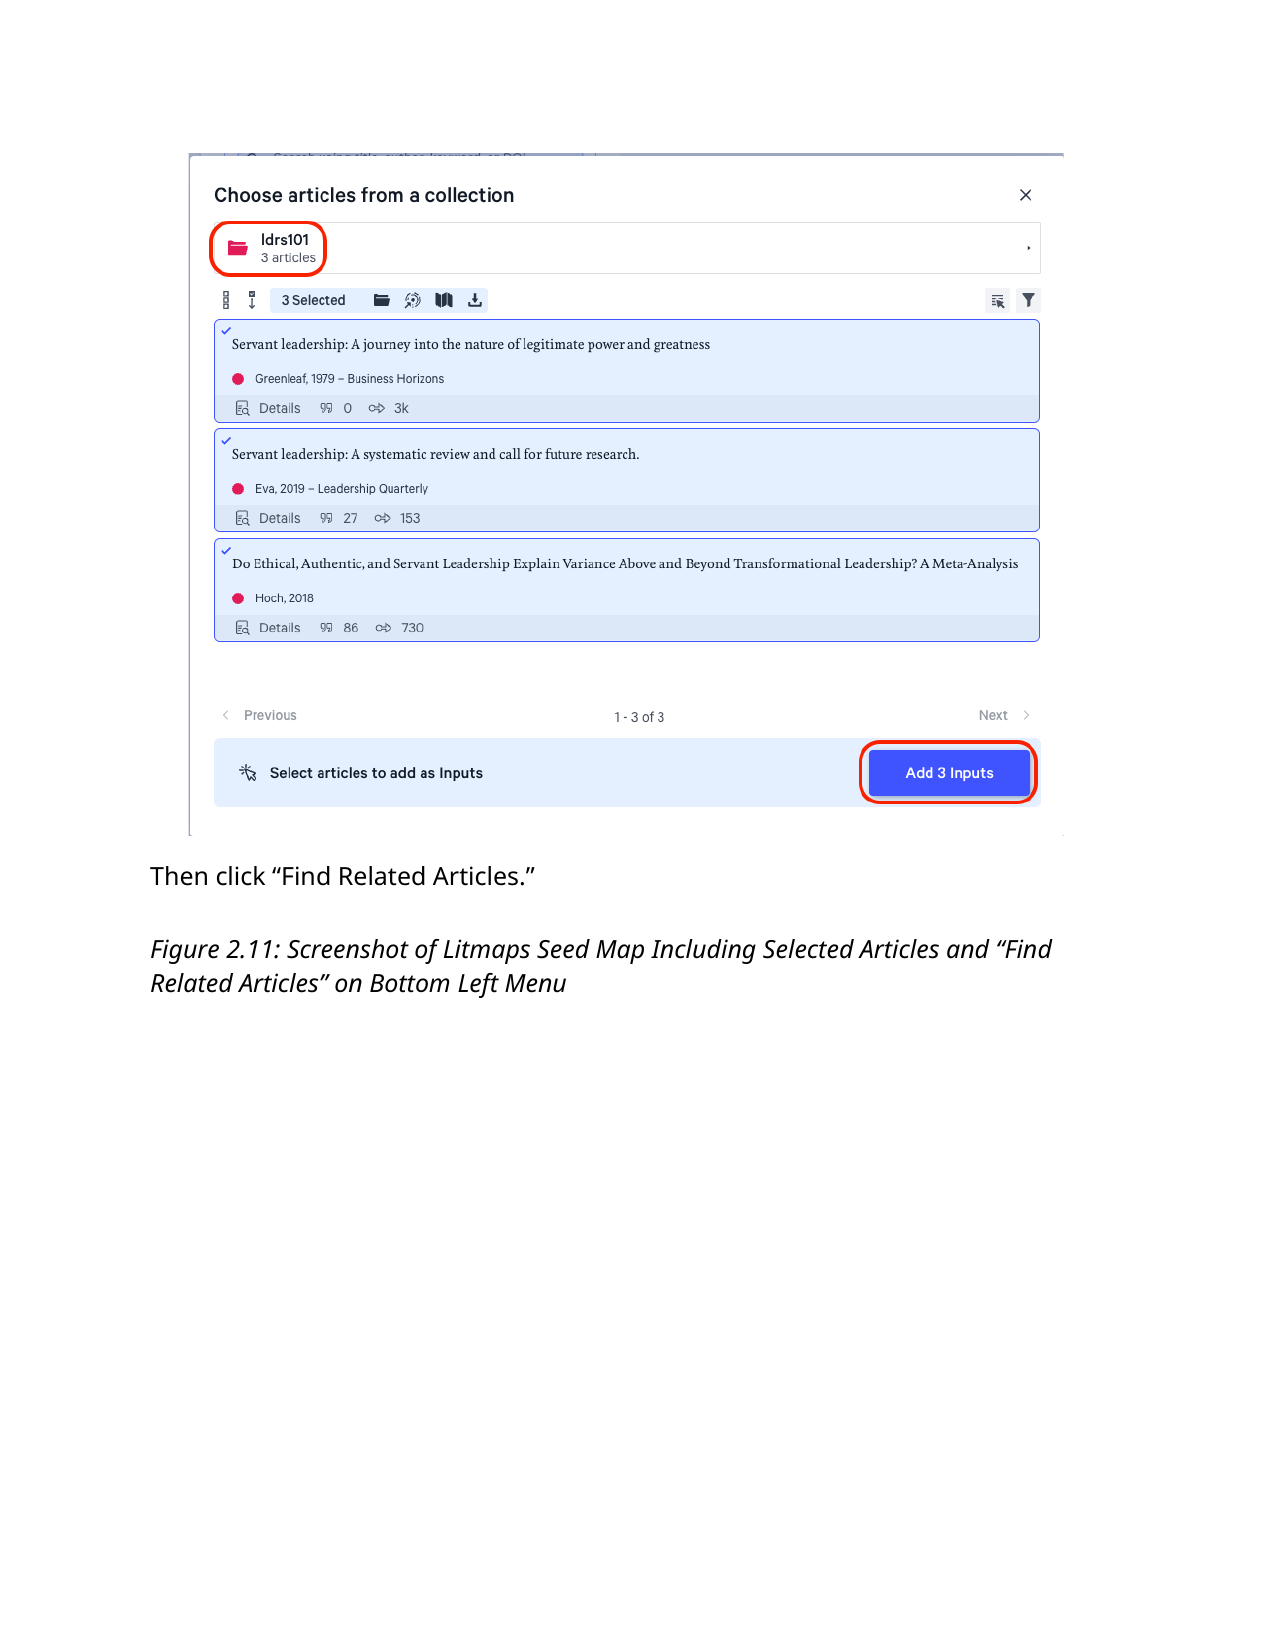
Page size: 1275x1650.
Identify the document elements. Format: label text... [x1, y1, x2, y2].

text Then click “Find Related Articles.” [150, 858, 1125, 892]
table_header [139, 150, 1114, 839]
picture [188, 153, 1064, 836]
table_header Figure 2.11: Screenshot of Litmaps Seed Map Including Selected Articles and “Find Related Articles” on Bottom Left Menu [139, 911, 1114, 1012]
